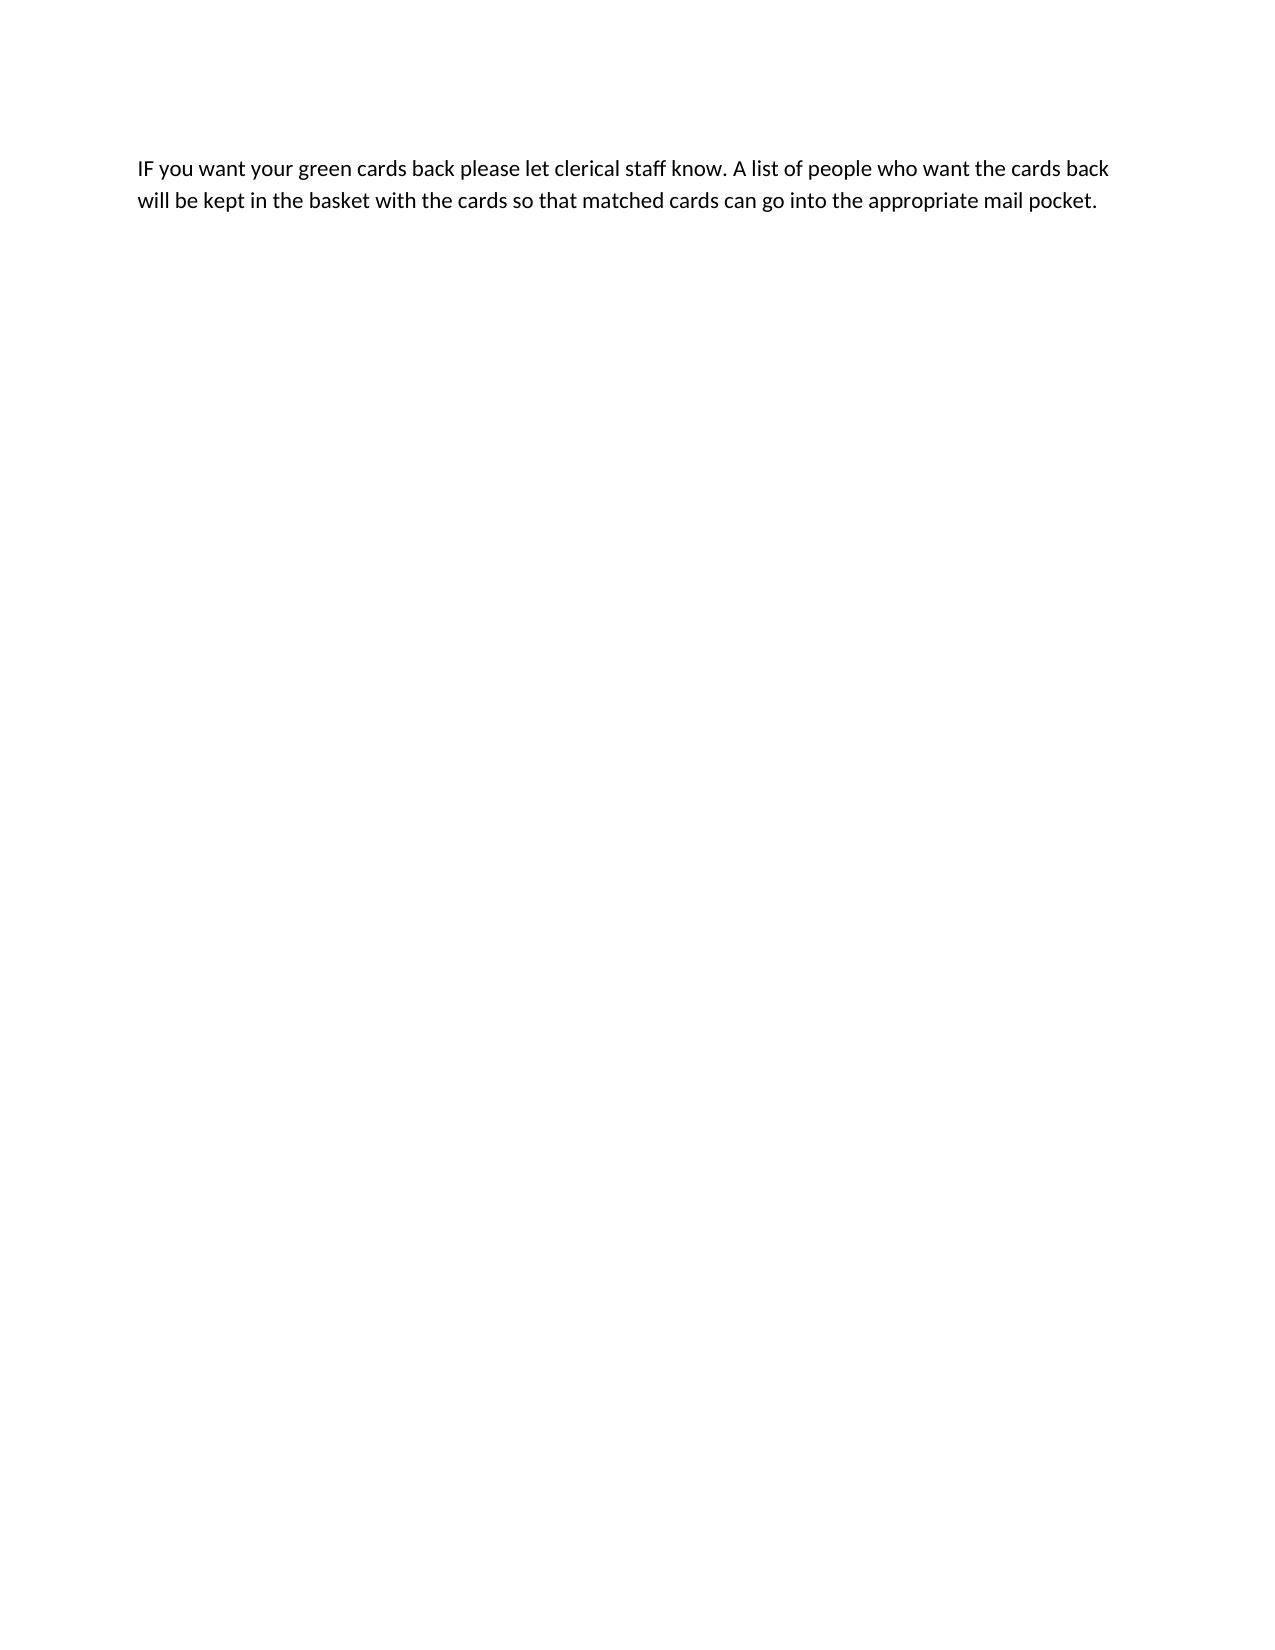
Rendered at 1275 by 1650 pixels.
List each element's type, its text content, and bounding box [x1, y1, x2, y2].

text IF you want your green cards back please let clerical staff know. A list of people who want the cards back will be kept in the basket with the cards so that matched cards can go into the appropriate mail pocket. [137, 154, 1130, 214]
